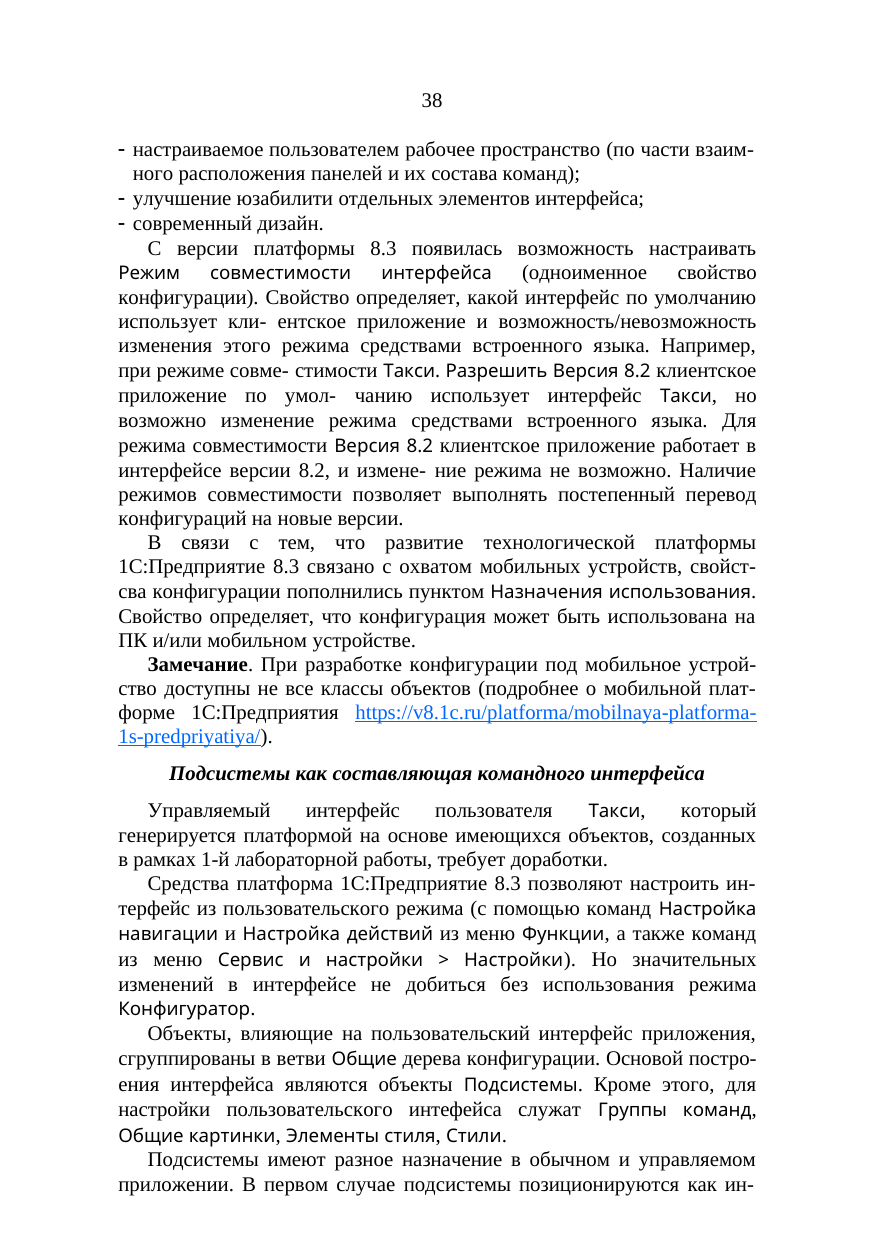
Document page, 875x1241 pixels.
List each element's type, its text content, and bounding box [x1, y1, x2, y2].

text Подсистемы имеют разное назначение в обычном и управляемом приложении. В первом случае подсистемы позиционируются как ин- [118, 1147, 756, 1196]
text Средства платформа 1С:Предприятие 8.3 позволяют настроить ин- терфейс из пользовательского режима (с помощью команд Настройка навигации и Настройка действий из меню Функции, а также команд из меню Сервис и настройки > Настройки). Но значительных изменений в интерфейсе не добиться без использования режима Конфигуратор. [118, 871, 756, 1021]
text Замечание. При разработке конфигурации под мобильное устрой- ство доступны не все классы объектов (подробнее о мобильной плат- форме 1С:Предприятия https://v8.1c.ru/platforma/mobilnaya-platforma- 1s-predpriyatiya/). [118, 652, 757, 748]
text Управляемый интерфейс пользователя Такси, который генерируется платформой на основе имеющихся объектов, созданных в рамках 1-й лабораторной работы, требует доработки. [118, 797, 756, 871]
subtitle Подсистемы как составляющая командного интерфейса [169, 761, 805, 785]
text Объекты, влияющие на пользовательский интерфейс приложения, сгруппированы в ветви Общие дерева конфигурации. Основой постро- ения интерфейса являются объекты Подсистемы. Кроме этого, для настройки пользовательского интефейса служат Группы команд, Общие картинки, Элементы стиля, Стили. [118, 1021, 757, 1147]
list улучшение юзабилити отдельных элементов интерфейса; [118, 185, 805, 210]
list настраиваемое пользователем рабочее пространство (по части взаим- ного расположения панелей и их состава команд); [118, 136, 756, 184]
list современный дизайн. [118, 210, 805, 235]
text В связи с тем, что развитие технологической платформы 1С:Предприятие 8.3 связано с охватом мобильных устройств, свойст- сва конфигурации пополнились пунктом Назначения использования. Свойство определяет, что конфигурация может быть использована на ПК и/или мобильном устройстве. [118, 530, 756, 652]
text С версии платформы 8.3 появилась возможность настраивать Режим совместимости интерфейса (одноименное свойство конфигурации). Свойство определяет, какой интерфейс по умолчанию использует кли- ентское приложение и возможность/невозможность изменения этого режима средствами встроенного языка. Например, при режиме совме- стимости Такси. Разрешить Версия 8.2 клиентское приложение по умол- чанию использует интерфейс Такси, но возможно изменение режима средствами встроенного языка. Для режима совместимости Версия 8.2 клиентское приложение работает в интерфейсе версии 8.2, и измене- ние режима не возможно. Наличие режимов совместимости позволяет выполнять постепенный перевод конфигураций на новые версии. [118, 235, 757, 530]
